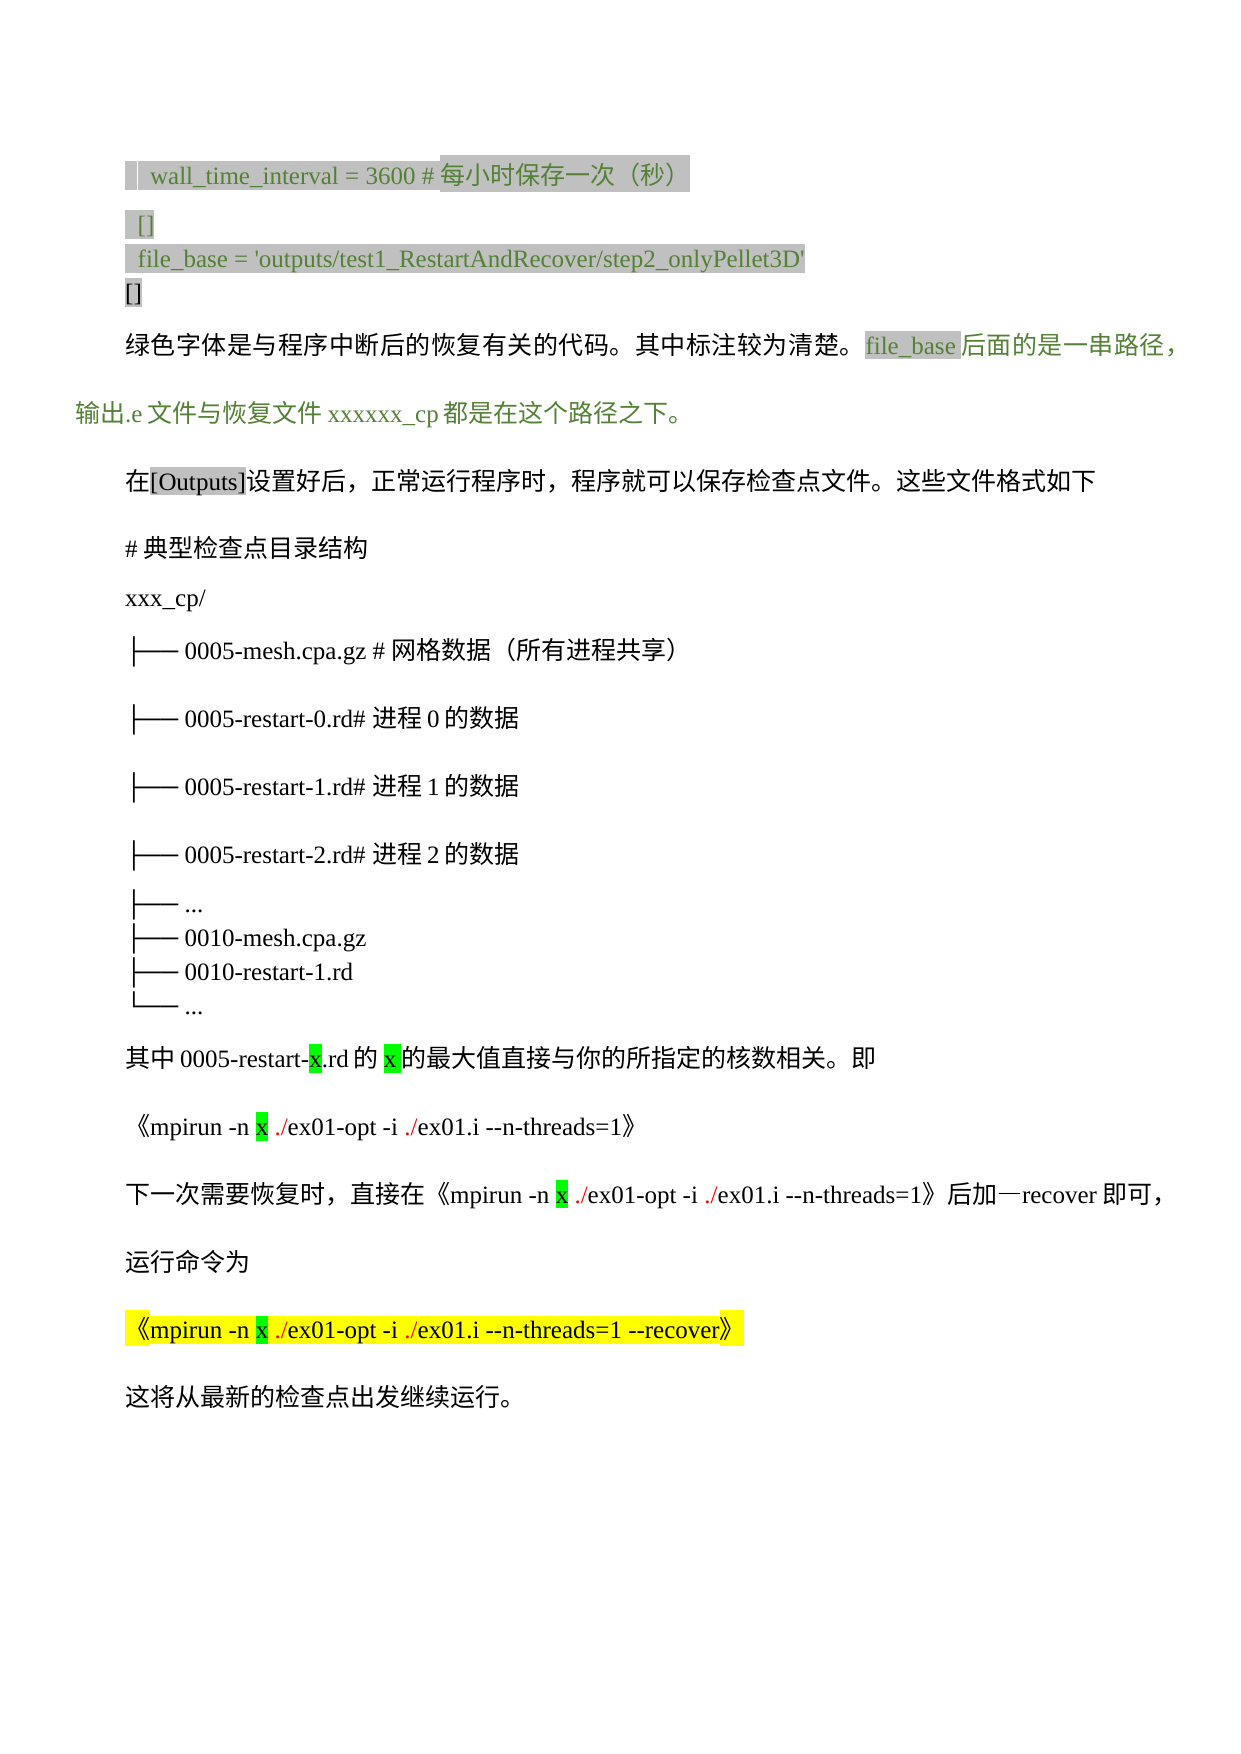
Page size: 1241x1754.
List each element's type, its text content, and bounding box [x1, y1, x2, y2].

text ├── 0010-restart-1.rd [75, 954, 1165, 988]
text └── ... [75, 988, 1165, 1022]
text ├── ... [75, 887, 1165, 921]
text file_base = 'outputs/test1_RestartAndRecover/step2_onlyPellet3D' [75, 241, 1165, 275]
text 其中0005-restart-x.rd的x的最大值直接与你的所指定的核数相关。即 [75, 1022, 1165, 1090]
text ├── 0005-restart-1.rd# 进程1的数据 [75, 751, 1165, 819]
text 这将从最新的检查点出发继续运行。 [75, 1362, 1165, 1430]
text 运行命令为 [75, 1226, 1165, 1294]
text xxx_cp/ [75, 581, 1165, 615]
text 《mpirun -n x ./ex01-opt -i ./ex01.i --n-threads=1》 [75, 1090, 1165, 1158]
text wall_time_interval = 3600 # 每小时保存一次（秒） [75, 139, 1165, 207]
text ├── 0005-restart-0.rd# 进程0的数据 [75, 683, 1165, 751]
text [] [75, 275, 1165, 309]
text 在[Outputs]设置好后，正常运行程序时，程序就可以保存检查点文件。这些文件格式如下 [75, 445, 1165, 513]
text 《mpirun -n x ./ex01-opt -i ./ex01.i --n-threads=1 --recover》 [75, 1294, 1165, 1362]
text ├── 0005-restart-2.rd# 进程2的数据 [75, 819, 1165, 887]
text ├── 0005-mesh.cpa.gz # 网格数据（所有进程共享） [75, 615, 1165, 683]
text # 典型检查点目录结构 [75, 513, 1165, 581]
text ├── 0010-mesh.cpa.gz [75, 921, 1165, 954]
text 绿色字体是与程序中断后的恢复有关的代码。其中标注较为清楚。file_base后面的是一串路径，输出.e文件与恢复文件xxxxxx_cp都是在这个路径之下。 [75, 309, 1165, 445]
text [] [75, 207, 1165, 241]
text 下一次需要恢复时，直接在《mpirun -n x ./ex01-opt -i ./ex01.i --n-threads=1》后加—recover即可， [75, 1158, 1165, 1226]
